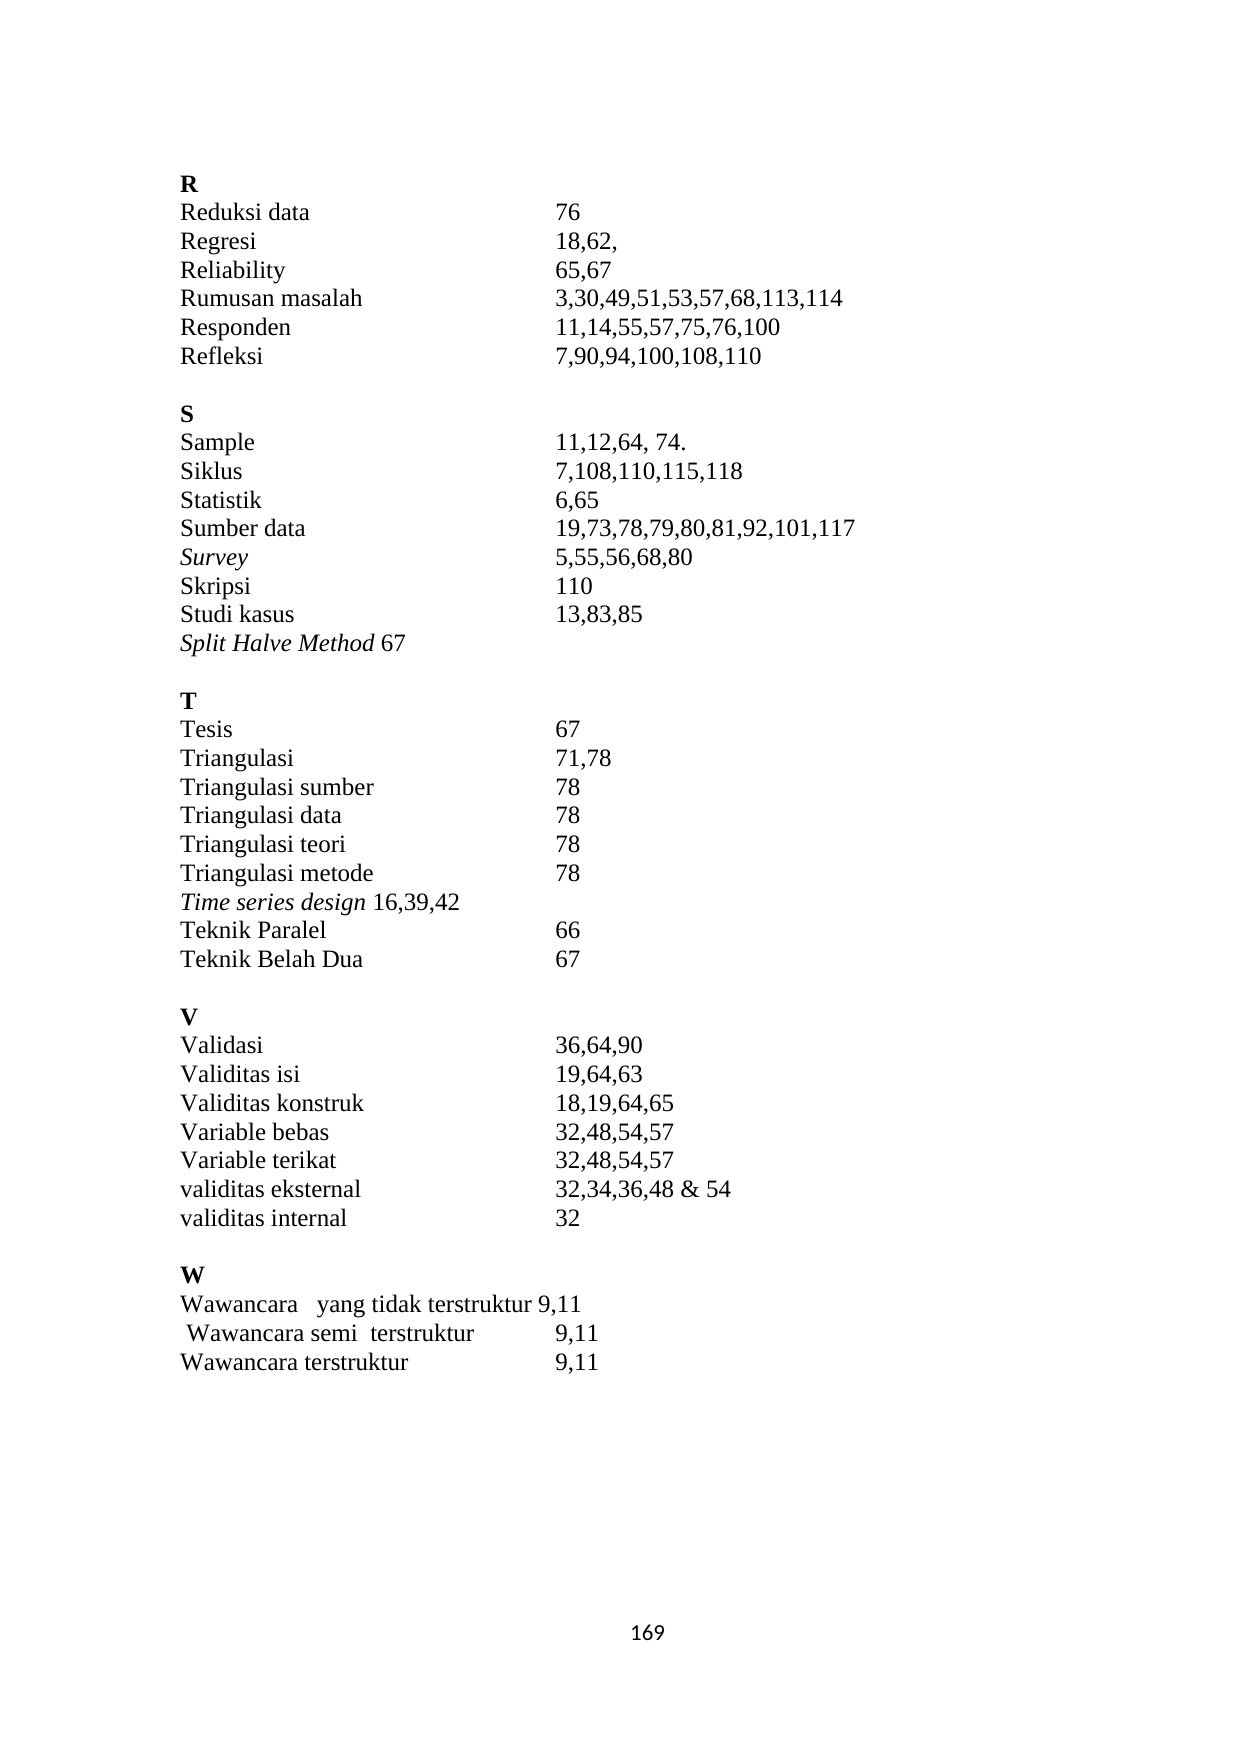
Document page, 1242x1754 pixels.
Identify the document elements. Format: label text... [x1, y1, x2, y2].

text R [180, 172, 1092, 197]
text Survey 5,55,56,68,80 [180, 545, 1092, 570]
text Skripsi 110 [180, 574, 1092, 599]
text Triangulasi sumber 78 [180, 775, 1092, 800]
text Wawancara yang tidak terstruktur 9,11 [180, 1292, 1092, 1317]
text Refleksi 7,90,94,100,108,110 [180, 344, 1092, 369]
text S [180, 402, 1092, 427]
text Split Halve Method 67 [180, 631, 1092, 656]
text Triangulasi 71,78 [180, 746, 1092, 771]
text Time series design 16,39,42 [180, 890, 1092, 915]
text validitas eksternal 32,34,36,48 & 54 [180, 1177, 1092, 1202]
text Validitas konstruk 18,19,64,65 [180, 1091, 1092, 1116]
text Statistik 6,65 [180, 488, 1092, 513]
text Validitas isi 19,64,63 [180, 1062, 1092, 1087]
text Triangulasi data 78 [180, 804, 1092, 829]
text Rumusan masalah 3,30,49,51,53,57,68,113,114 [180, 287, 1092, 312]
text V [180, 1005, 1092, 1030]
text Wawancara semi terstruktur 9,11 [180, 1321, 1092, 1346]
text Studi kasus 13,83,85 [180, 603, 1092, 628]
text Triangulasi metode 78 [180, 861, 1092, 886]
text Siklus 7,108,110,115,118 [180, 459, 1092, 484]
text Regresi 18,62, [180, 229, 1092, 254]
text Reduksi data 76 [180, 201, 1092, 226]
text Triangulasi teori 78 [180, 833, 1092, 858]
text Teknik Paralel 66 [180, 919, 1092, 944]
text Validasi 36,64,90 [180, 1034, 1092, 1059]
text T [180, 689, 1092, 714]
text Variable bebas 32,48,54,57 [180, 1120, 1092, 1145]
text Wawancara terstruktur 9,11 [180, 1350, 1092, 1375]
text Responden 11,14,55,57,75,76,100 [180, 316, 1092, 341]
text Sumber data 19,73,78,79,80,81,92,101,117 [180, 517, 1092, 542]
text W [180, 1264, 1092, 1289]
text Teknik Belah Dua 67 [180, 947, 1092, 972]
text Tesis 67 [180, 718, 1092, 743]
text 169 [150, 1622, 665, 1644]
text validitas internal 32 [180, 1206, 1092, 1231]
text Sample 11,12,64, 74. [180, 431, 1092, 456]
text Reliability 65,67 [180, 258, 1092, 283]
text Variable terikat 32,48,54,57 [180, 1149, 1092, 1174]
